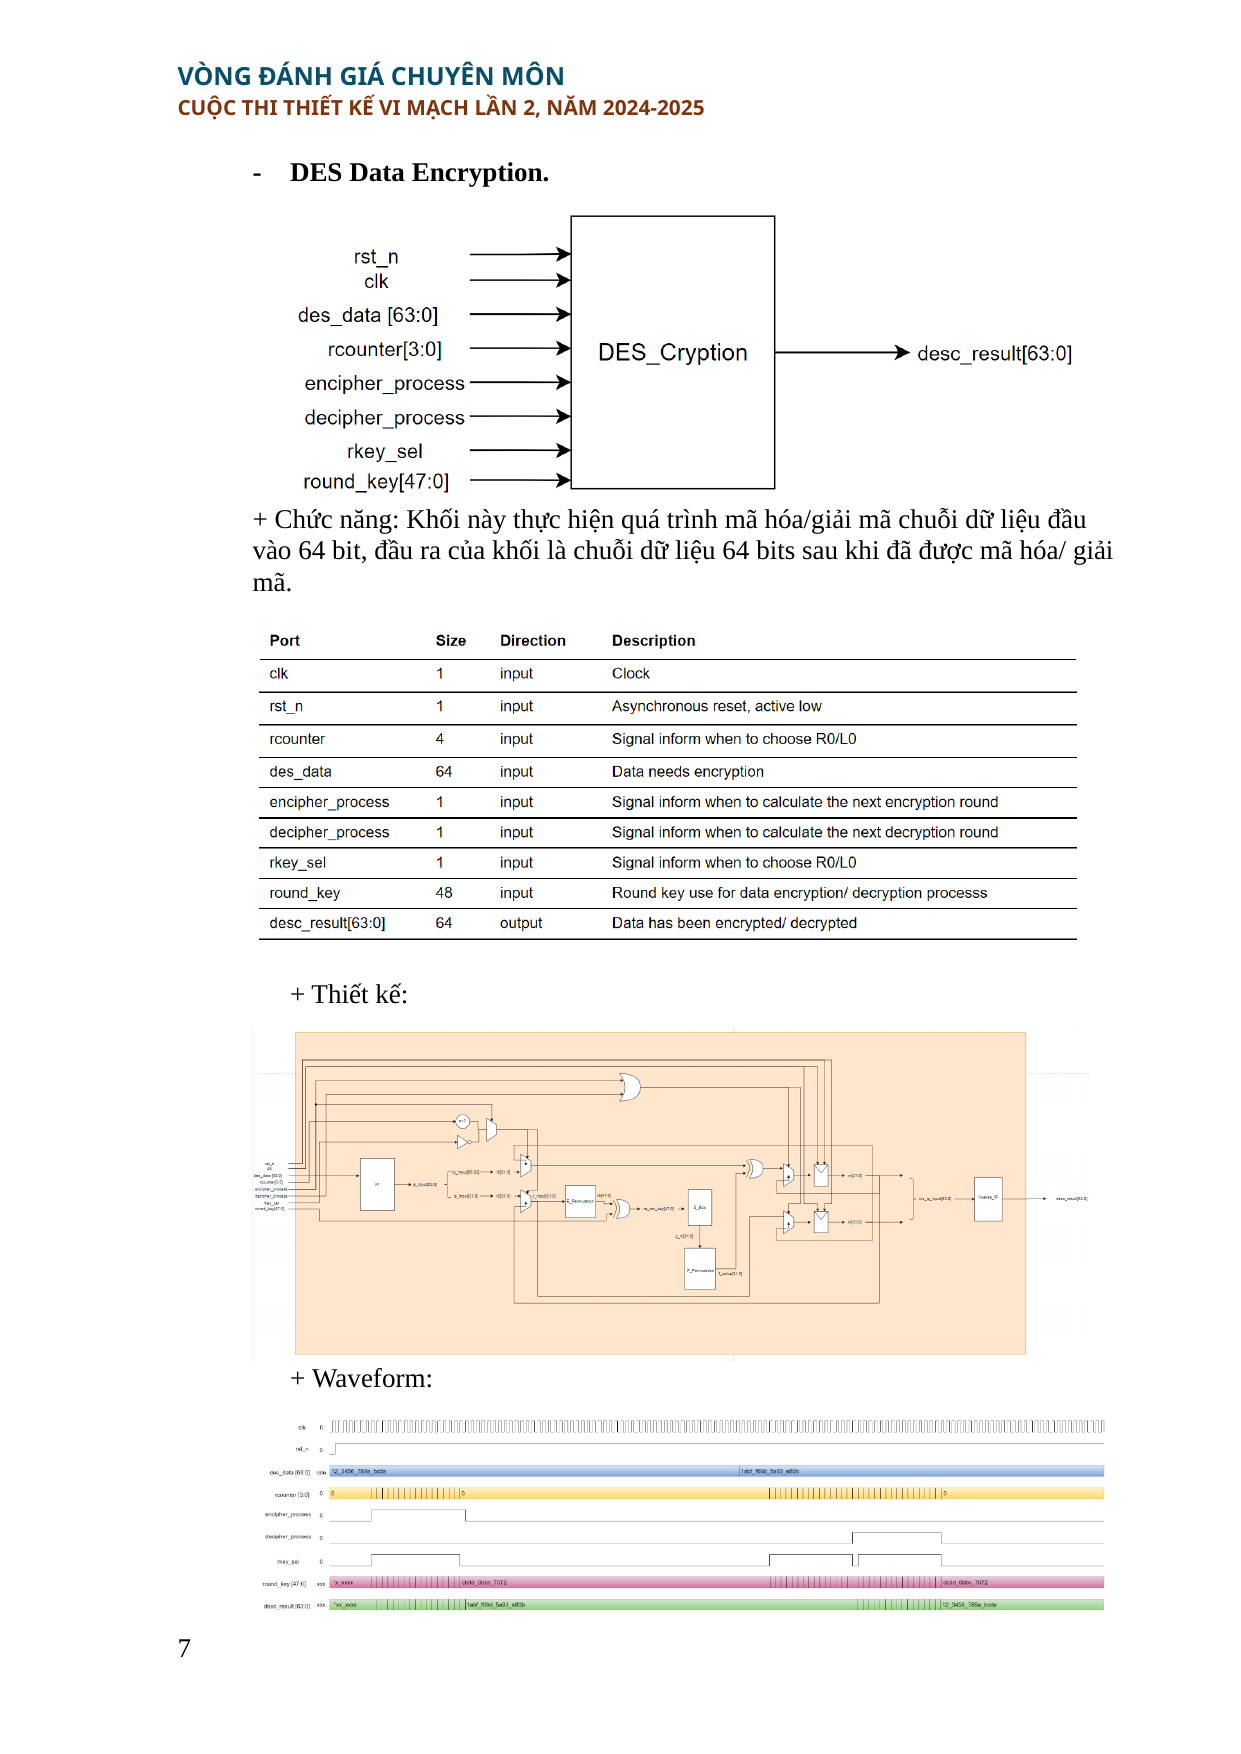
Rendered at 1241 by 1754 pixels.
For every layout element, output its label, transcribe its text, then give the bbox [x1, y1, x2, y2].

picture [282, 205, 1083, 504]
text + Chức năng: Khối này thực hiện quá trình mã hóa/giải mã chuỗi dữ liệu đầu vào 64 bit, đầu ra của khối là chuỗi dữ liệu 64 bits sau khi đã được mã hóa/ giải mã. [252, 503, 1122, 597]
list + Thiết kế: [290, 978, 1122, 1009]
list + Waveform: [290, 1362, 1122, 1393]
picture [252, 1027, 1091, 1362]
picture [252, 627, 1084, 945]
picture [252, 1411, 1124, 1624]
list DES Data Encryption. [252, 156, 1122, 187]
